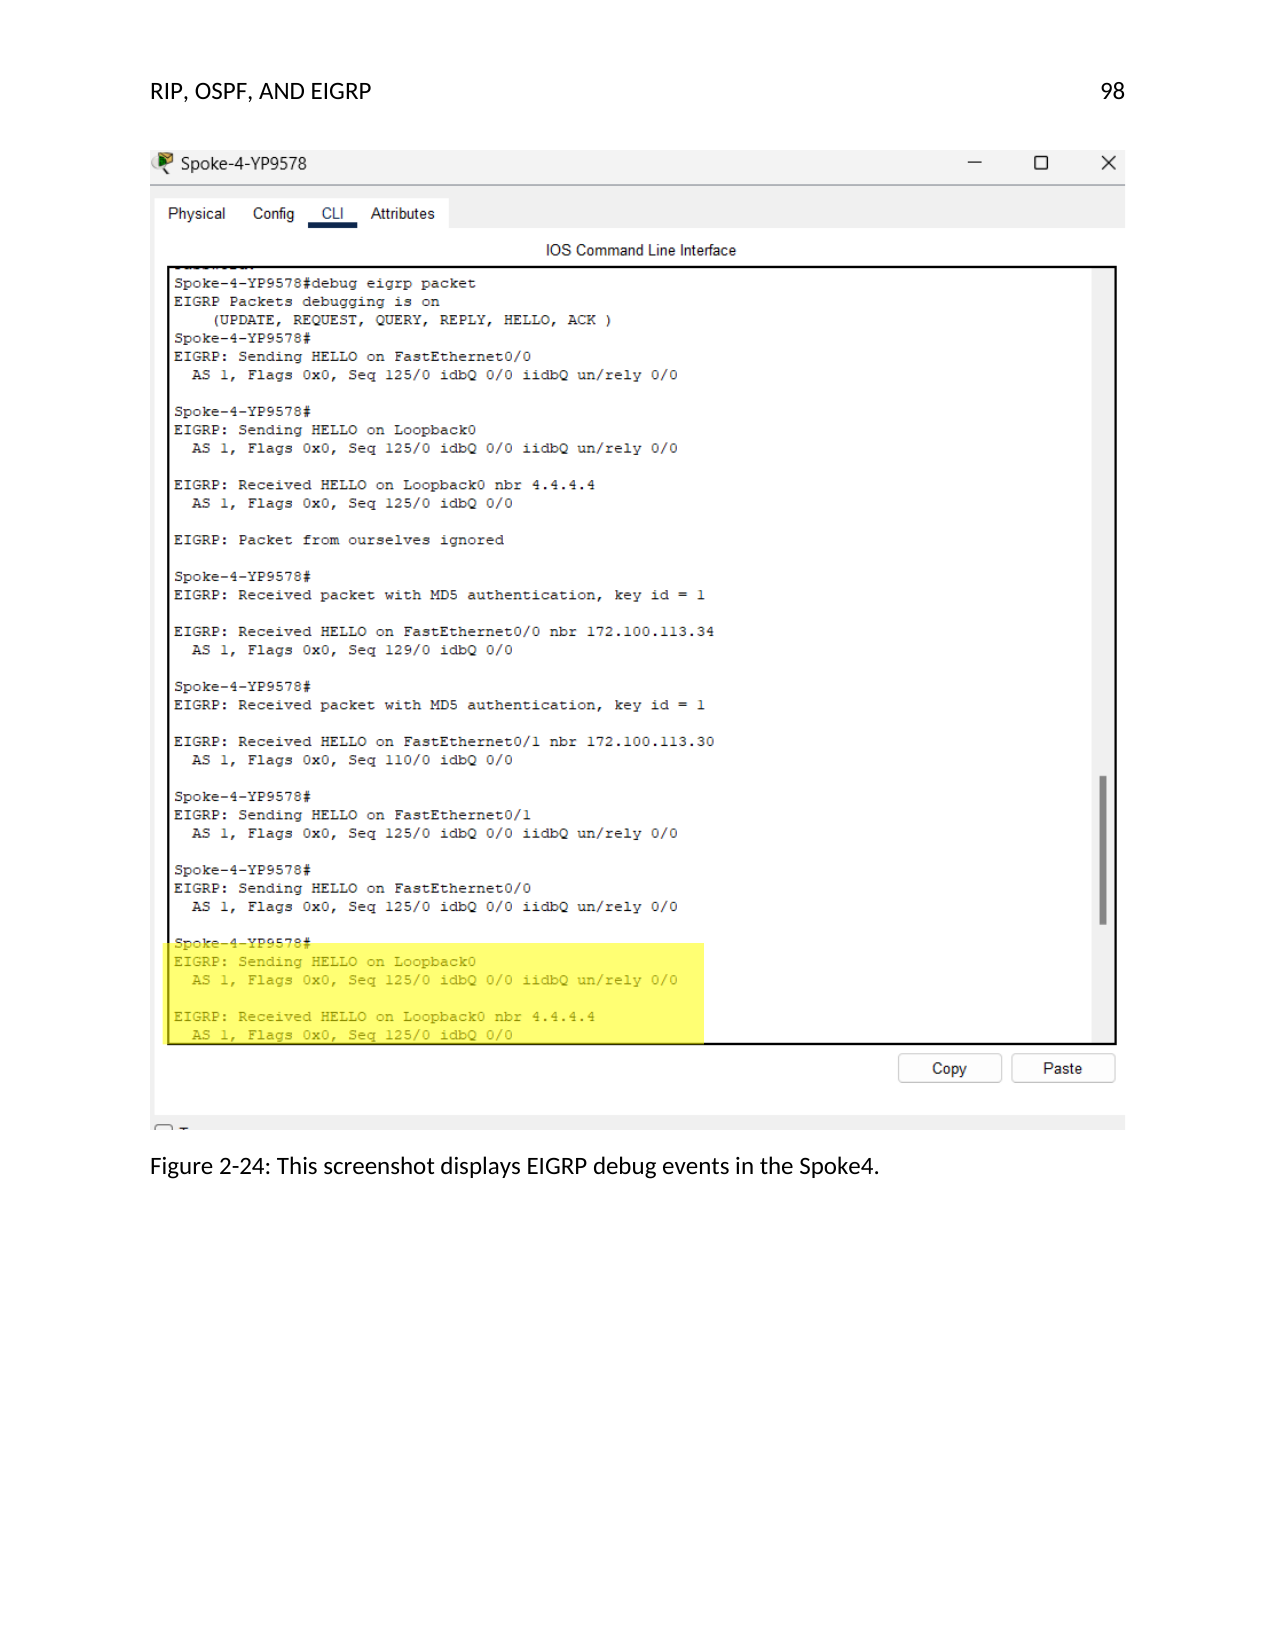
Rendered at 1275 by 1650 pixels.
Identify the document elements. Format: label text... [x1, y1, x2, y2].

picture [150, 150, 1125, 1130]
text Figure 2-24: This screenshot displays EIGRP debug events in the Spoke4. [150, 1150, 1125, 1181]
